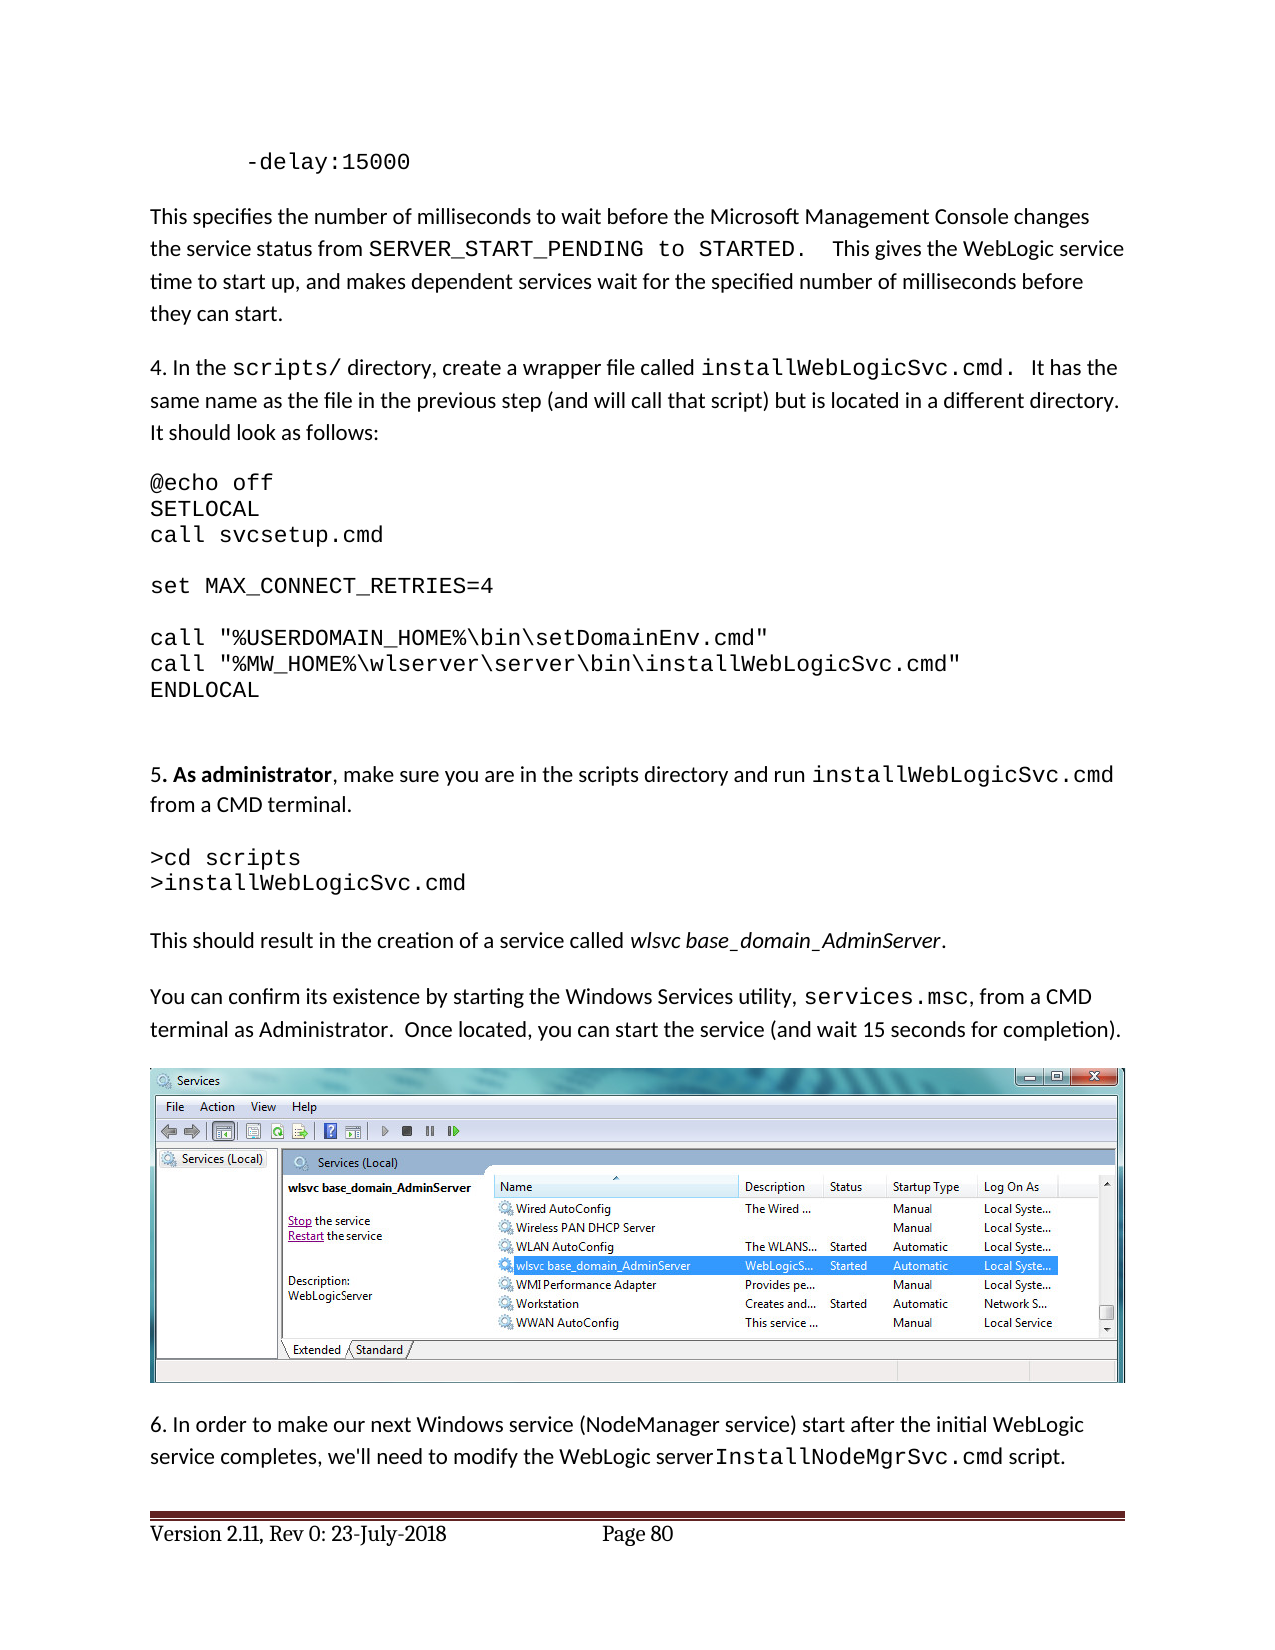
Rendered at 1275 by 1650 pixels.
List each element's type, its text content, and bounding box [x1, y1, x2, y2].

text You can confirm its existence by starting the Windows Services utility, services.msc, from a CMD terminal as Administrator. Once located, you can start the service (and wait 15 seconds for completion). [150, 982, 1125, 1043]
text 5. As administrator, make sure you are in the scripts directory and run installWebLogicSvc.cmd from a CMD terminal. [150, 761, 1125, 818]
text This should result in the creation of a service called wlsvc base_domain_AdminServer. [150, 926, 1125, 954]
text 6. In order to make our next Windows service (NodeManager service) start after the initial WebLogic service completes, we'll need to modify the WebLogic serverInstallNodeMgrSvc.cmd script. [150, 1410, 1125, 1472]
text ENDLOCAL [150, 679, 1125, 704]
text set MAX_CONNECT_RETRIES=4 [150, 575, 1125, 601]
text >cd scripts [150, 846, 1125, 872]
text -delay:15000 [150, 150, 1125, 176]
text call "%MW_HOME%\wlserver\server\bin\installWebLogicSvc.cmd" [150, 653, 1125, 679]
text SETLOCAL [150, 497, 1125, 523]
text @echo off [150, 471, 1125, 497]
text call svcsetup.cmd [150, 523, 1125, 549]
text >installWebLogicSvc.cmd [150, 872, 1125, 898]
picture [150, 1068, 1125, 1383]
text 4. In the scripts/ directory, create a wrapper file called installWebLogicSvc.cmd. It has the same name as the file in the previous step (and will call that script) but is located in a different directory. It should look as follows: [150, 353, 1125, 446]
text This specifies the number of milliseconds to wait before the Microsoft Management Console changes the service status from SERVER_START_PENDING to STARTED. This gives the WebLogic service time to start up, and makes dependent services wait for the specified number of milliseconds before they can start. [150, 202, 1125, 328]
text call "%USERDOMAIN_HOME%\bin\setDomainEnv.cmd" [150, 627, 1125, 653]
